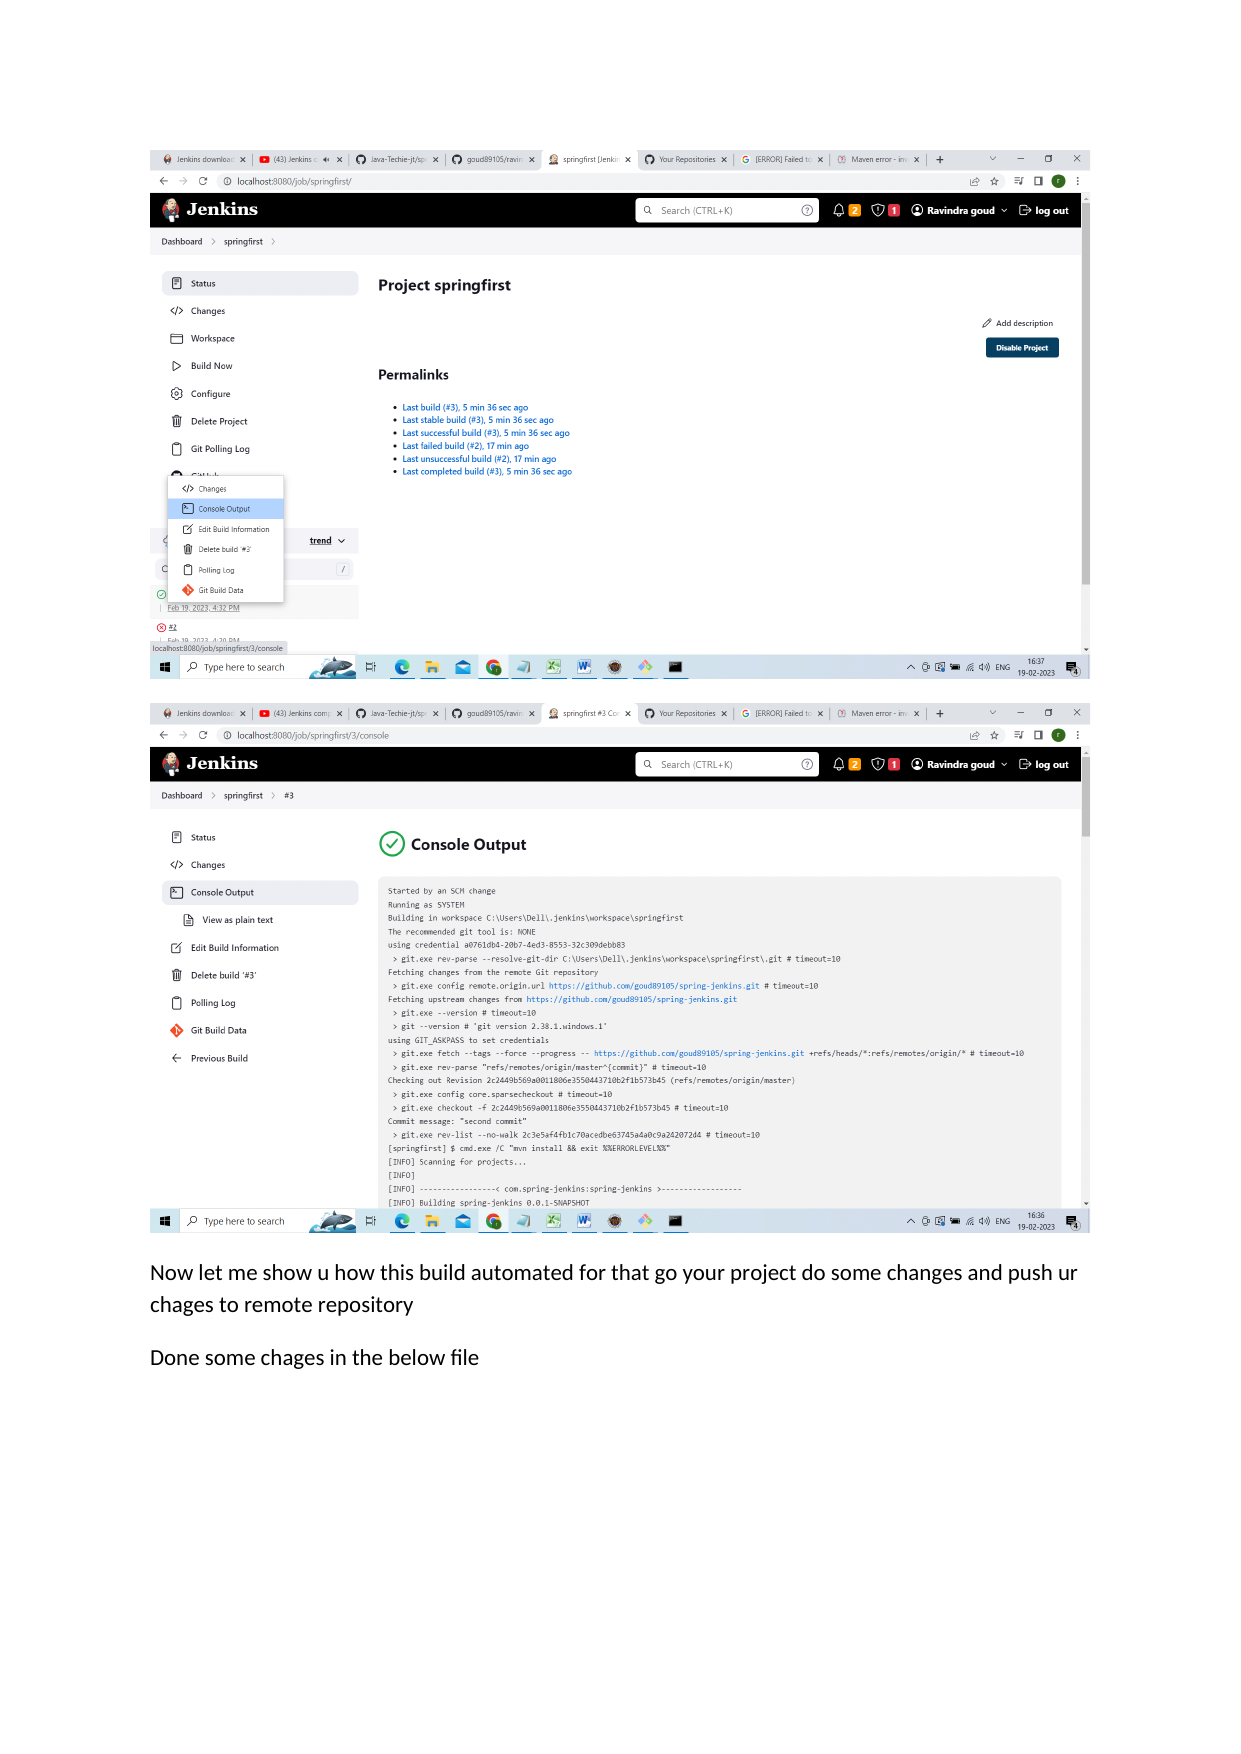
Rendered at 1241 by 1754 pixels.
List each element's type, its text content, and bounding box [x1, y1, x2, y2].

picture [150, 703, 1091, 1233]
text Now let me show u how this build automated for that go your project do some changes and push ur chages to remote repository [150, 1258, 1090, 1318]
picture [150, 150, 1091, 679]
text Done some chages in the below file [150, 1343, 1090, 1371]
